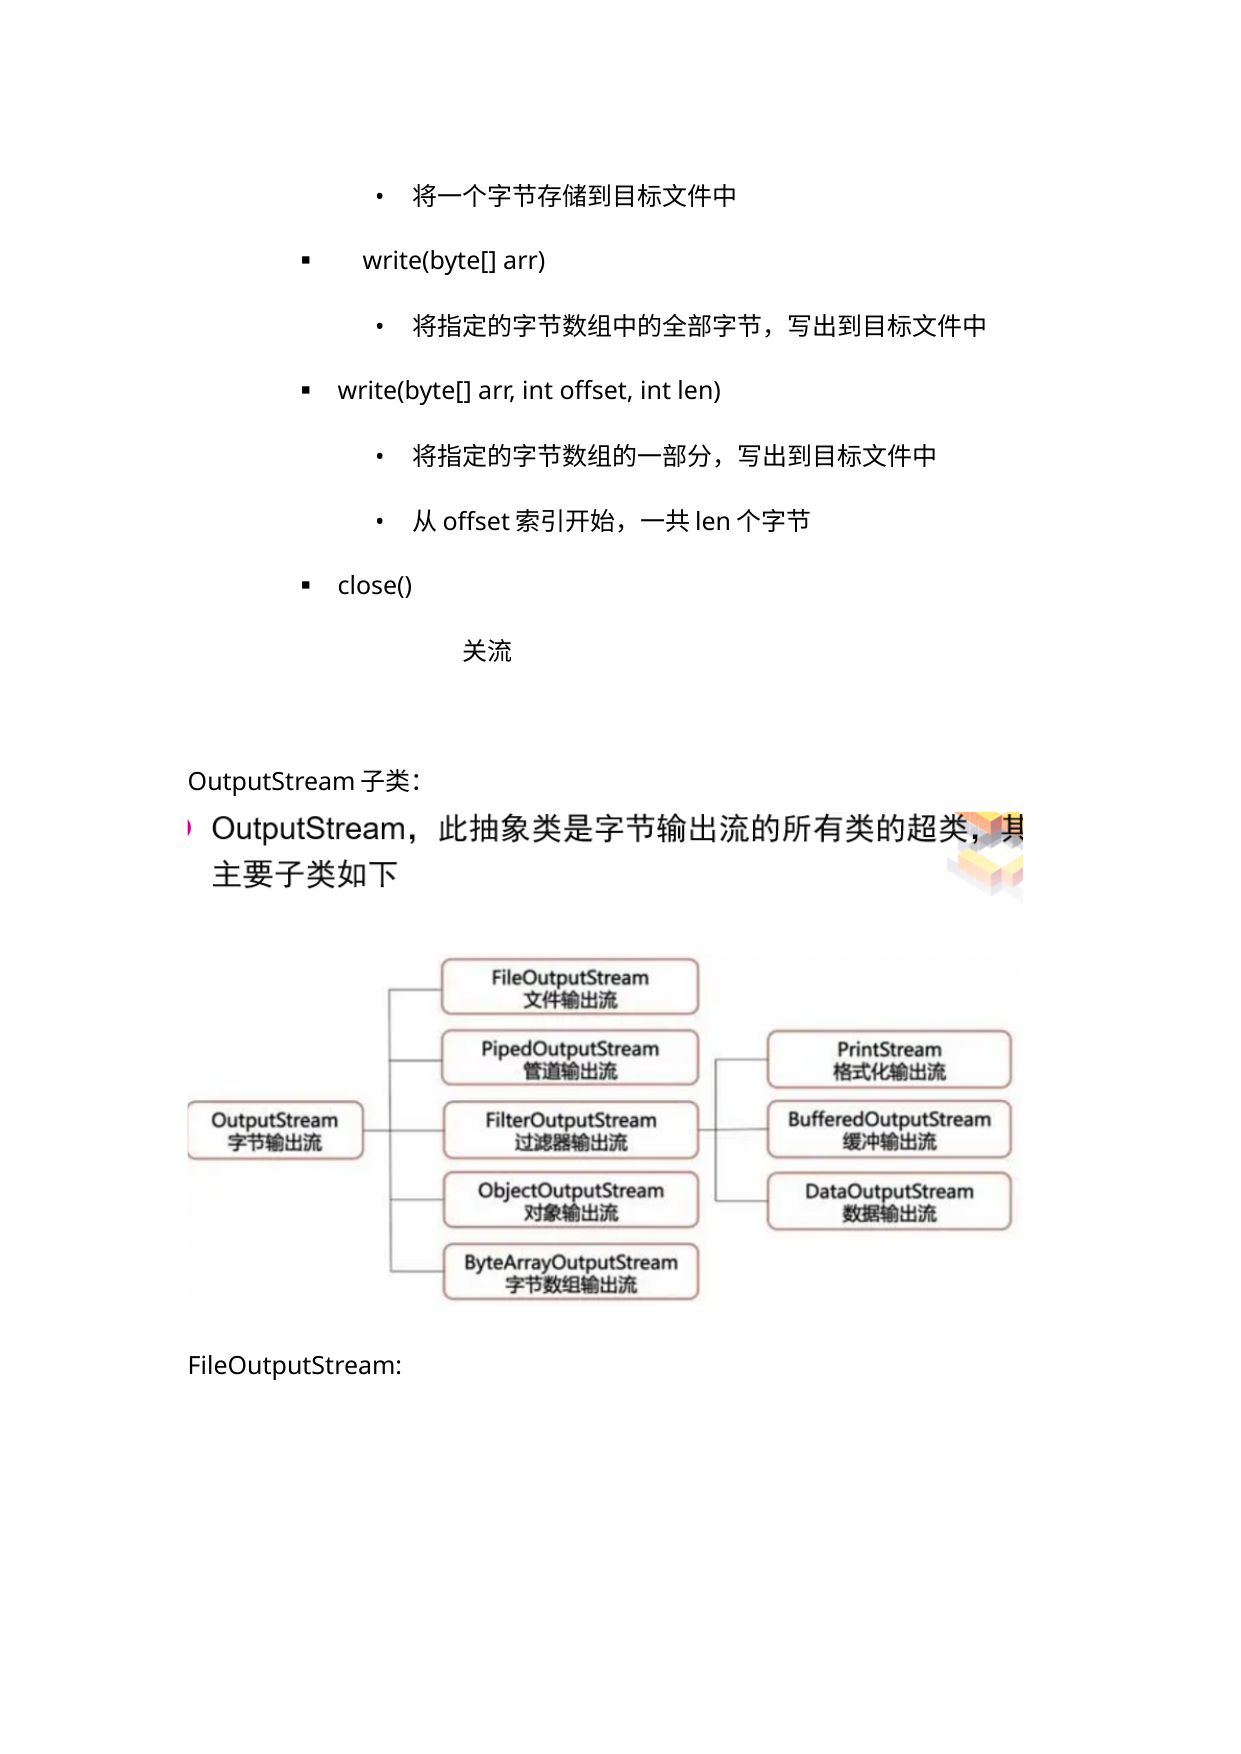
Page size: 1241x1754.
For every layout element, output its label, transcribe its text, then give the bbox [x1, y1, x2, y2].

text FileOutputStream: [187, 1332, 1053, 1397]
list 从offset索引开始，一共len个字节 [375, 487, 1053, 552]
picture [187, 812, 1023, 1313]
text 关流 [187, 617, 1053, 682]
list 将指定的字节数组中的全部字节，写出到目标文件中 [375, 292, 1053, 357]
list write(byte[] arr, int offset, int len) [300, 357, 1053, 422]
list 将一个字节存储到目标文件中 [375, 162, 1053, 227]
text OutputStream子类： [187, 747, 1053, 812]
list 将指定的字节数组的一部分，写出到目标文件中 [375, 422, 1053, 487]
list write(byte[] arr) [300, 227, 1053, 292]
list close() [300, 552, 1053, 617]
